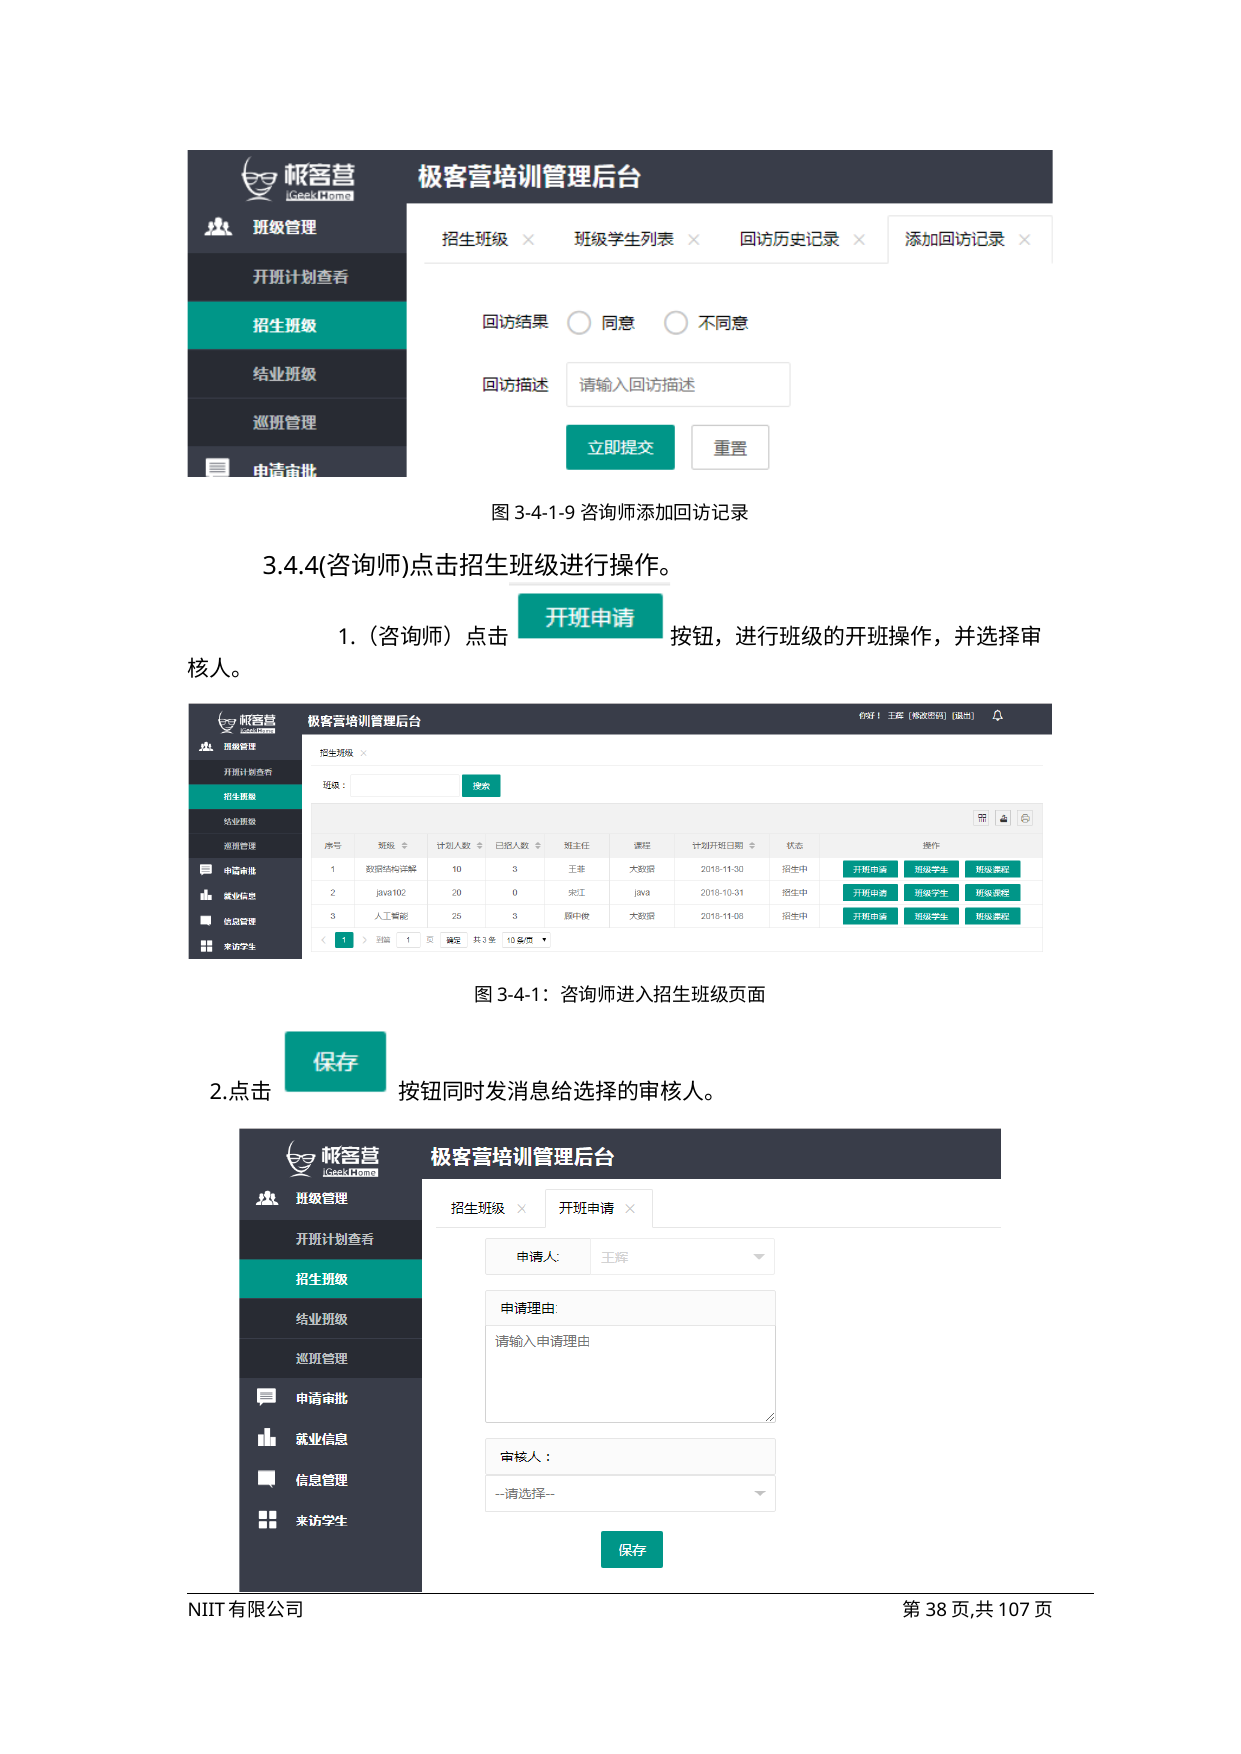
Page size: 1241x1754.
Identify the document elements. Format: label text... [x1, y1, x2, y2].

text 3.4.4(咨询师)点击招生班级进行操作。 [187, 546, 1053, 582]
text 1.（咨询师）点击按钮，进行班级的开班操作，并选择审核人。 [187, 582, 1053, 683]
picture [187, 150, 1053, 477]
text 图3-4-1-9 咨询师添加回访记录 [187, 498, 1053, 525]
text 图3-4-1：咨询师进入招生班级页面 [187, 979, 1053, 1006]
picture [509, 582, 671, 645]
text 2.点击按钮同时发消息给选择的审核人。 [187, 1027, 1053, 1106]
picture [271, 1027, 399, 1100]
picture [239, 1126, 1001, 1592]
picture [188, 703, 1052, 959]
